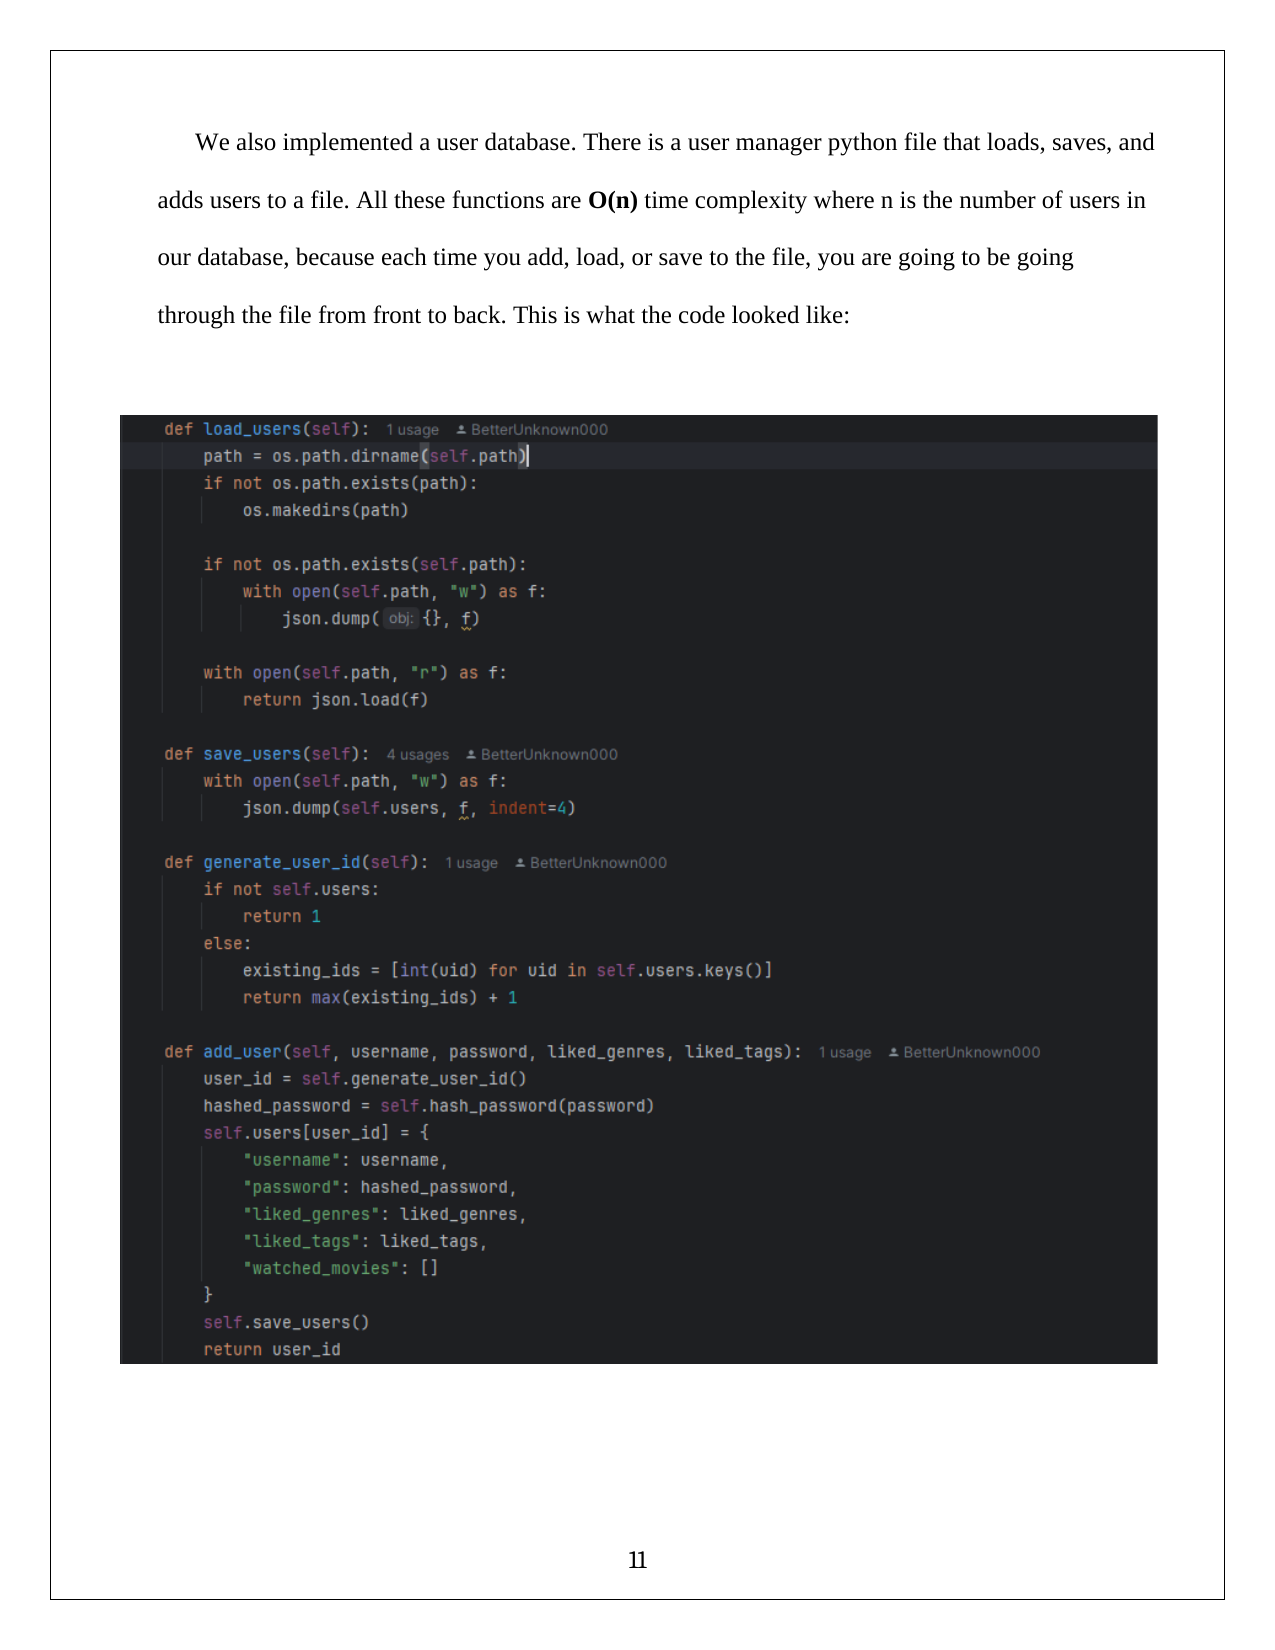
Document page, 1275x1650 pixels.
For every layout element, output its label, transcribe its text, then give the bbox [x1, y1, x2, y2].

picture [120, 415, 1158, 1364]
text We also implemented a user database. There is a user manager python file that loads, saves, and adds users to a file. All these functions are O(n) time complexity where n is the number of users in our database, because each time you add, load, or save to the file, you are going to be going through the file from front to back. This is what the code looked like: [157, 127, 1155, 329]
